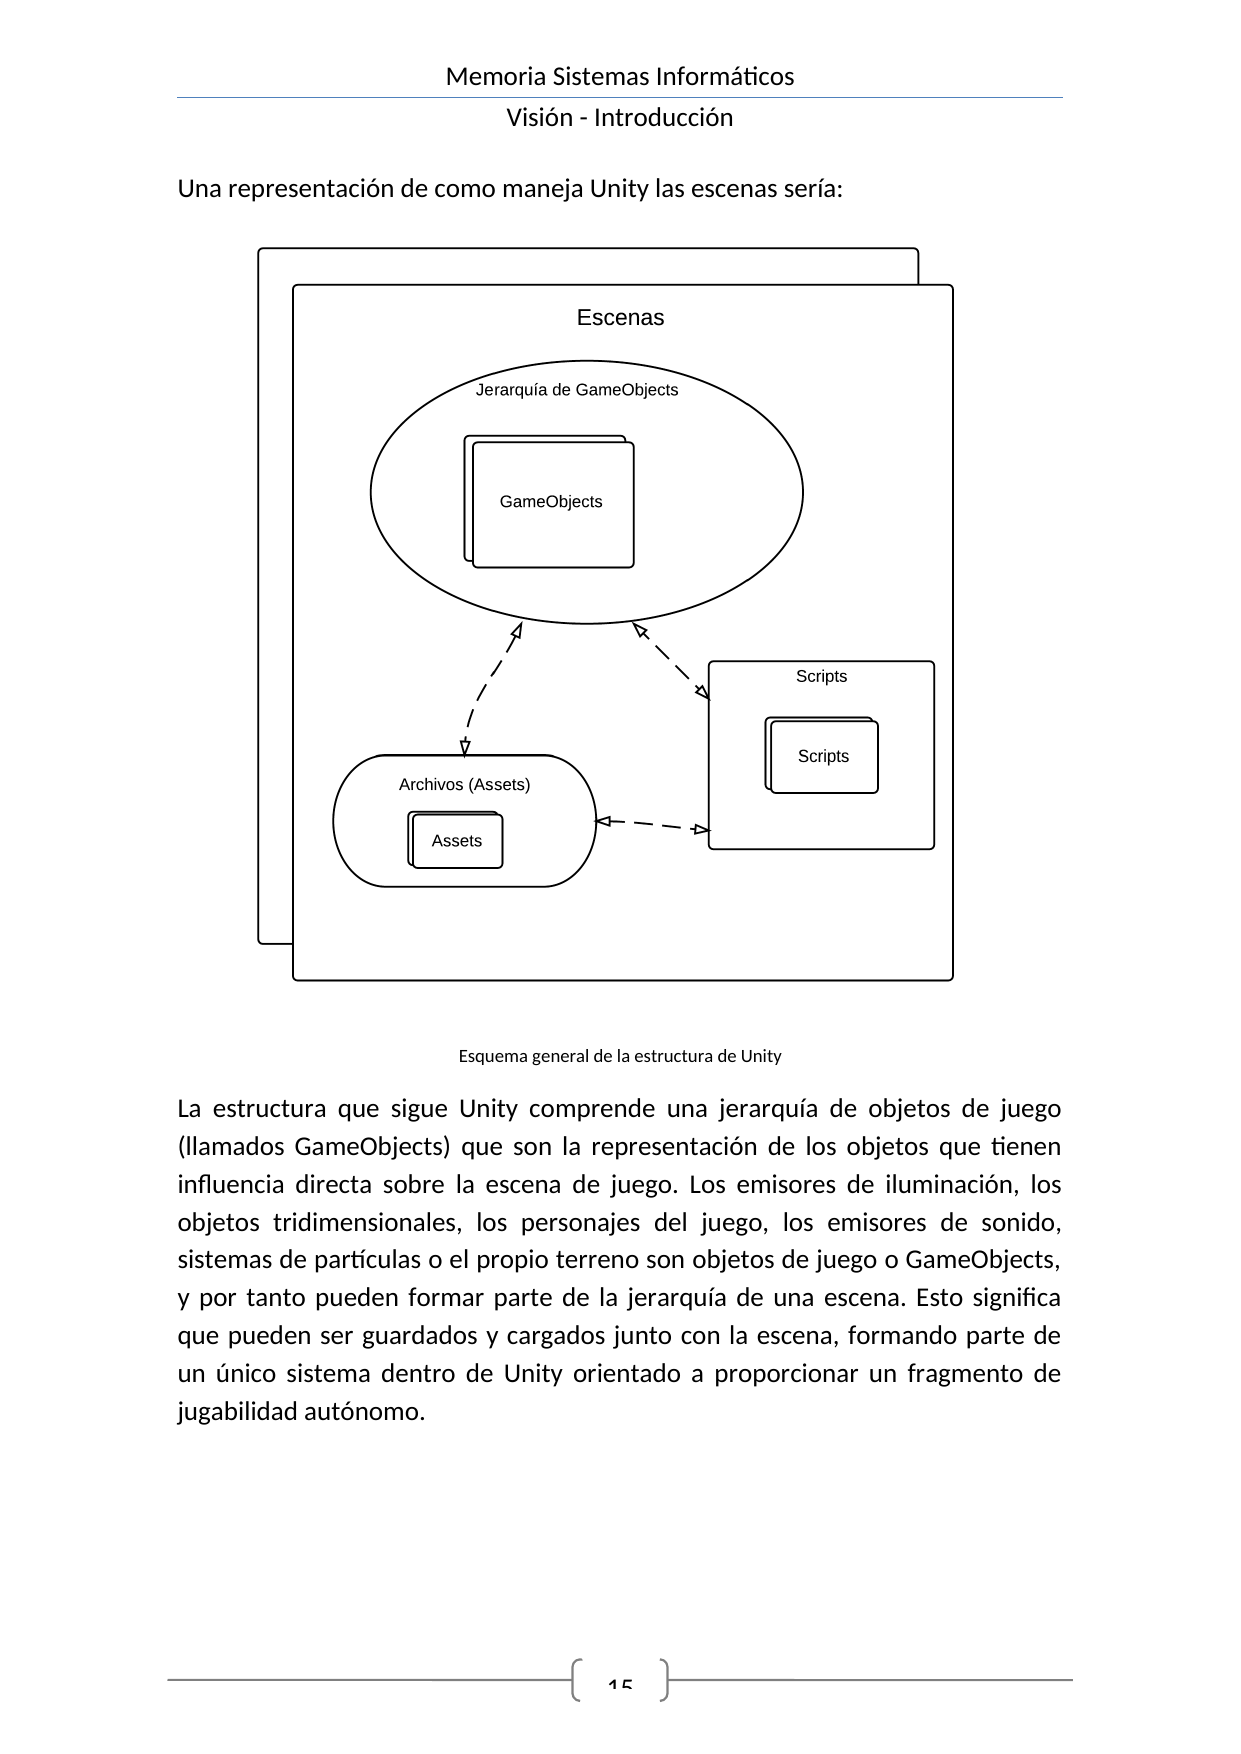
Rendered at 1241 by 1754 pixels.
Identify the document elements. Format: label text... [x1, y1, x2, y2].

picture [239, 229, 1002, 1019]
text Una representación de como maneja Unity las escenas sería: [177, 171, 1063, 204]
text Esquema general de la estructura de Unity [177, 1044, 1063, 1067]
text La estructura que sigue Unity comprende una jerarquía de objetos de juego (llamados GameObjects) que son la representación de los objetos que tienen influencia directa sobre la escena de juego. Los emisores de iluminación, los objetos tridimensionales, los personajes del juego, los emisores de sonido, sistemas de partículas o el propio terreno son objetos de juego o GameObjects, y por tanto pueden formar parte de la jerarquía de una escena. Esto significa que pueden ser guardados y cargados junto con la escena, formando parte de un único sistema dentro de Unity orientado a proporcionar un fragmento de jugabilidad autónomo. [177, 1091, 1063, 1427]
